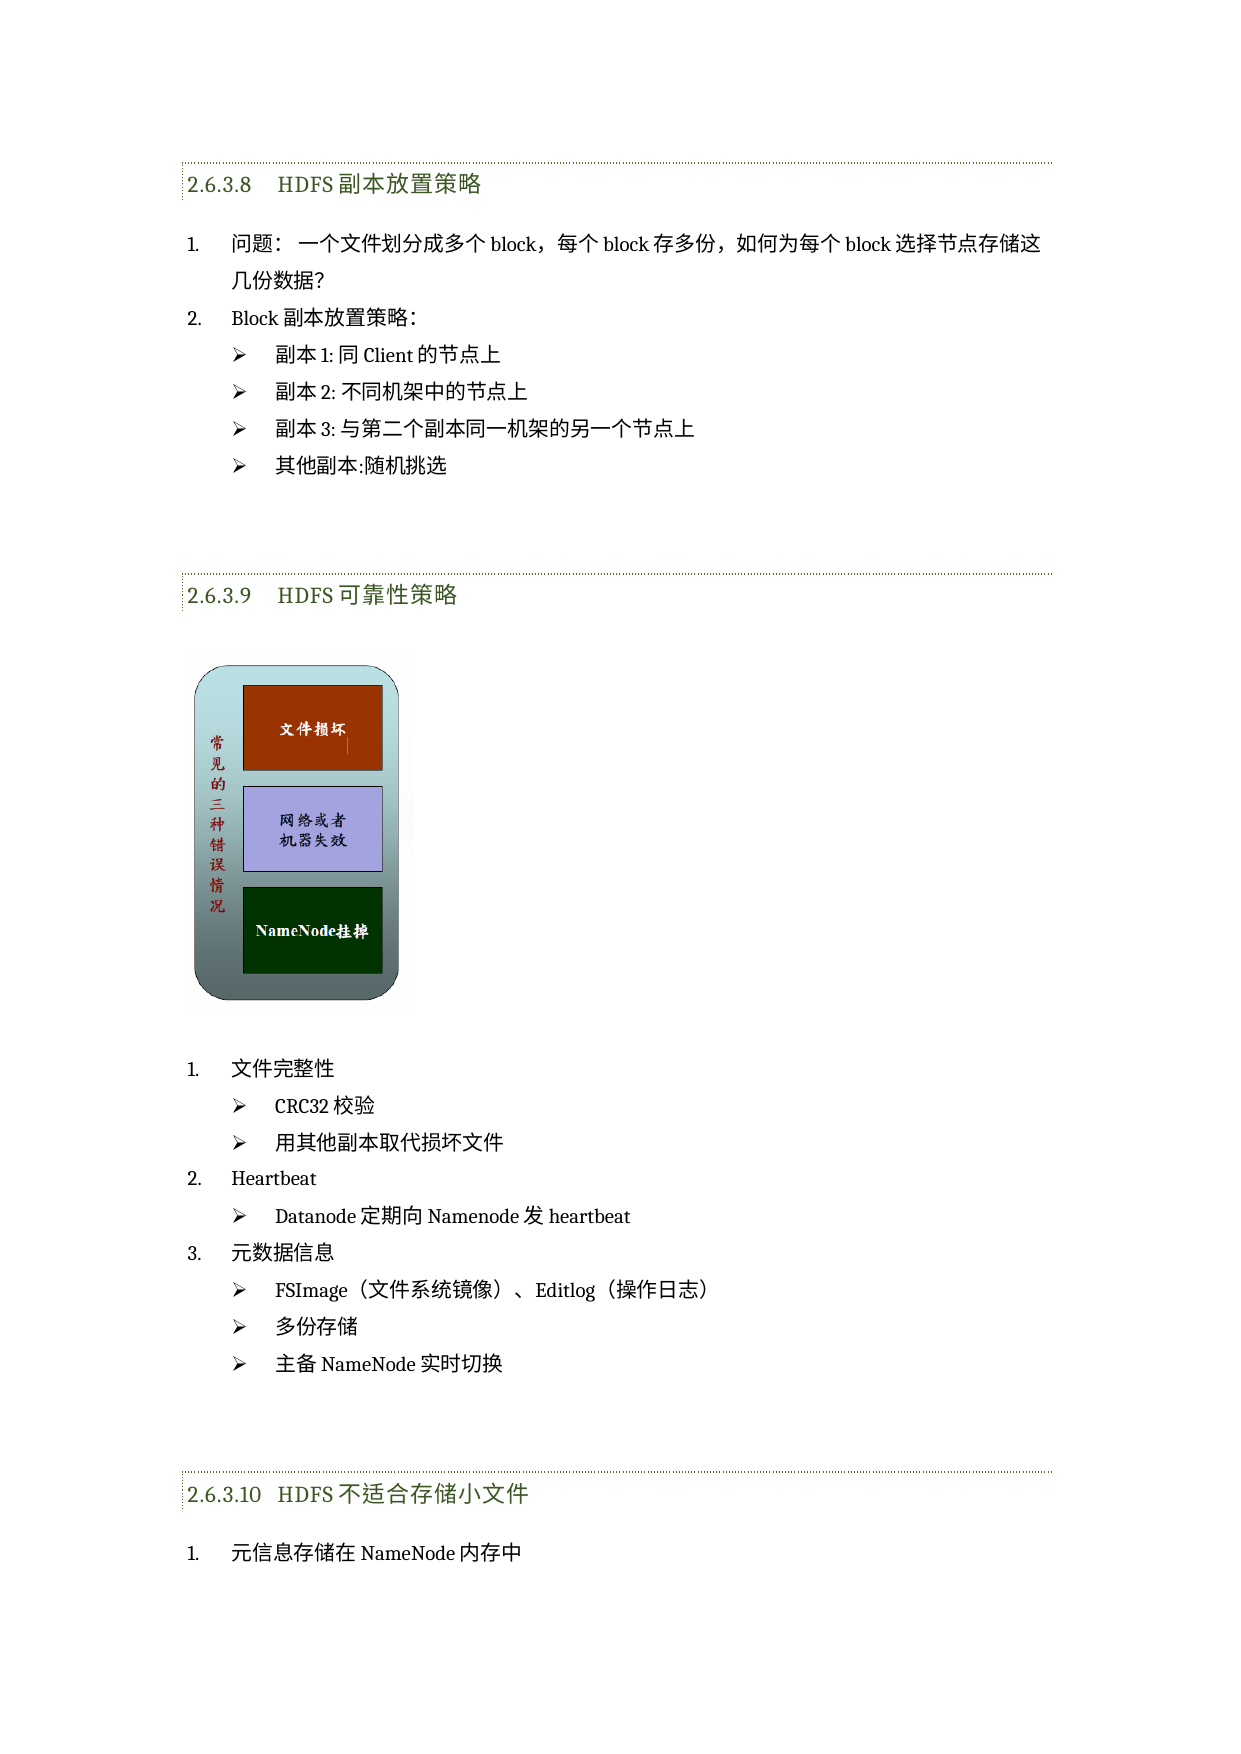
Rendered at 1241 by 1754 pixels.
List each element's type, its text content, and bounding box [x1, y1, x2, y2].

list 问题： 一个文件划分成多个block，每个block存多份，如何为每个block选择节点存储这几份数据？ [187, 226, 1053, 296]
list 副本2: 不同机架中的节点上 [231, 374, 1053, 406]
list 元数据信息 [187, 1235, 1053, 1268]
list CRC32校验 [231, 1088, 1053, 1121]
subtitle HDFS副本放置策略 [182, 162, 1053, 200]
list 其他副本:随机挑选 [231, 448, 1053, 480]
list 文件完整性 [187, 1051, 1053, 1084]
list FSImage（文件系统镜像）、Editlog（操作日志） [231, 1272, 1053, 1304]
list Datanode 定期向Namenode发heartbeat [231, 1198, 1053, 1231]
list 副本3: 与第二个副本同一机架的另一个节点上 [231, 411, 1053, 443]
list 多份存储 [231, 1309, 1053, 1342]
list 主备NameNode实时切换 [231, 1346, 1053, 1378]
subtitle HDFS不适合存储小文件 [182, 1471, 1053, 1509]
list 用其他副本取代损坏文件 [231, 1125, 1053, 1158]
picture [187, 651, 414, 1012]
list Heartbeat [187, 1162, 1053, 1194]
subtitle HDFS可靠性策略 [182, 573, 1053, 611]
list 副本1: 同Client的节点上 [231, 337, 1053, 369]
list 元信息存储在NameNode内存中 [187, 1535, 1053, 1567]
list Block副本放置策略： [187, 300, 1053, 332]
